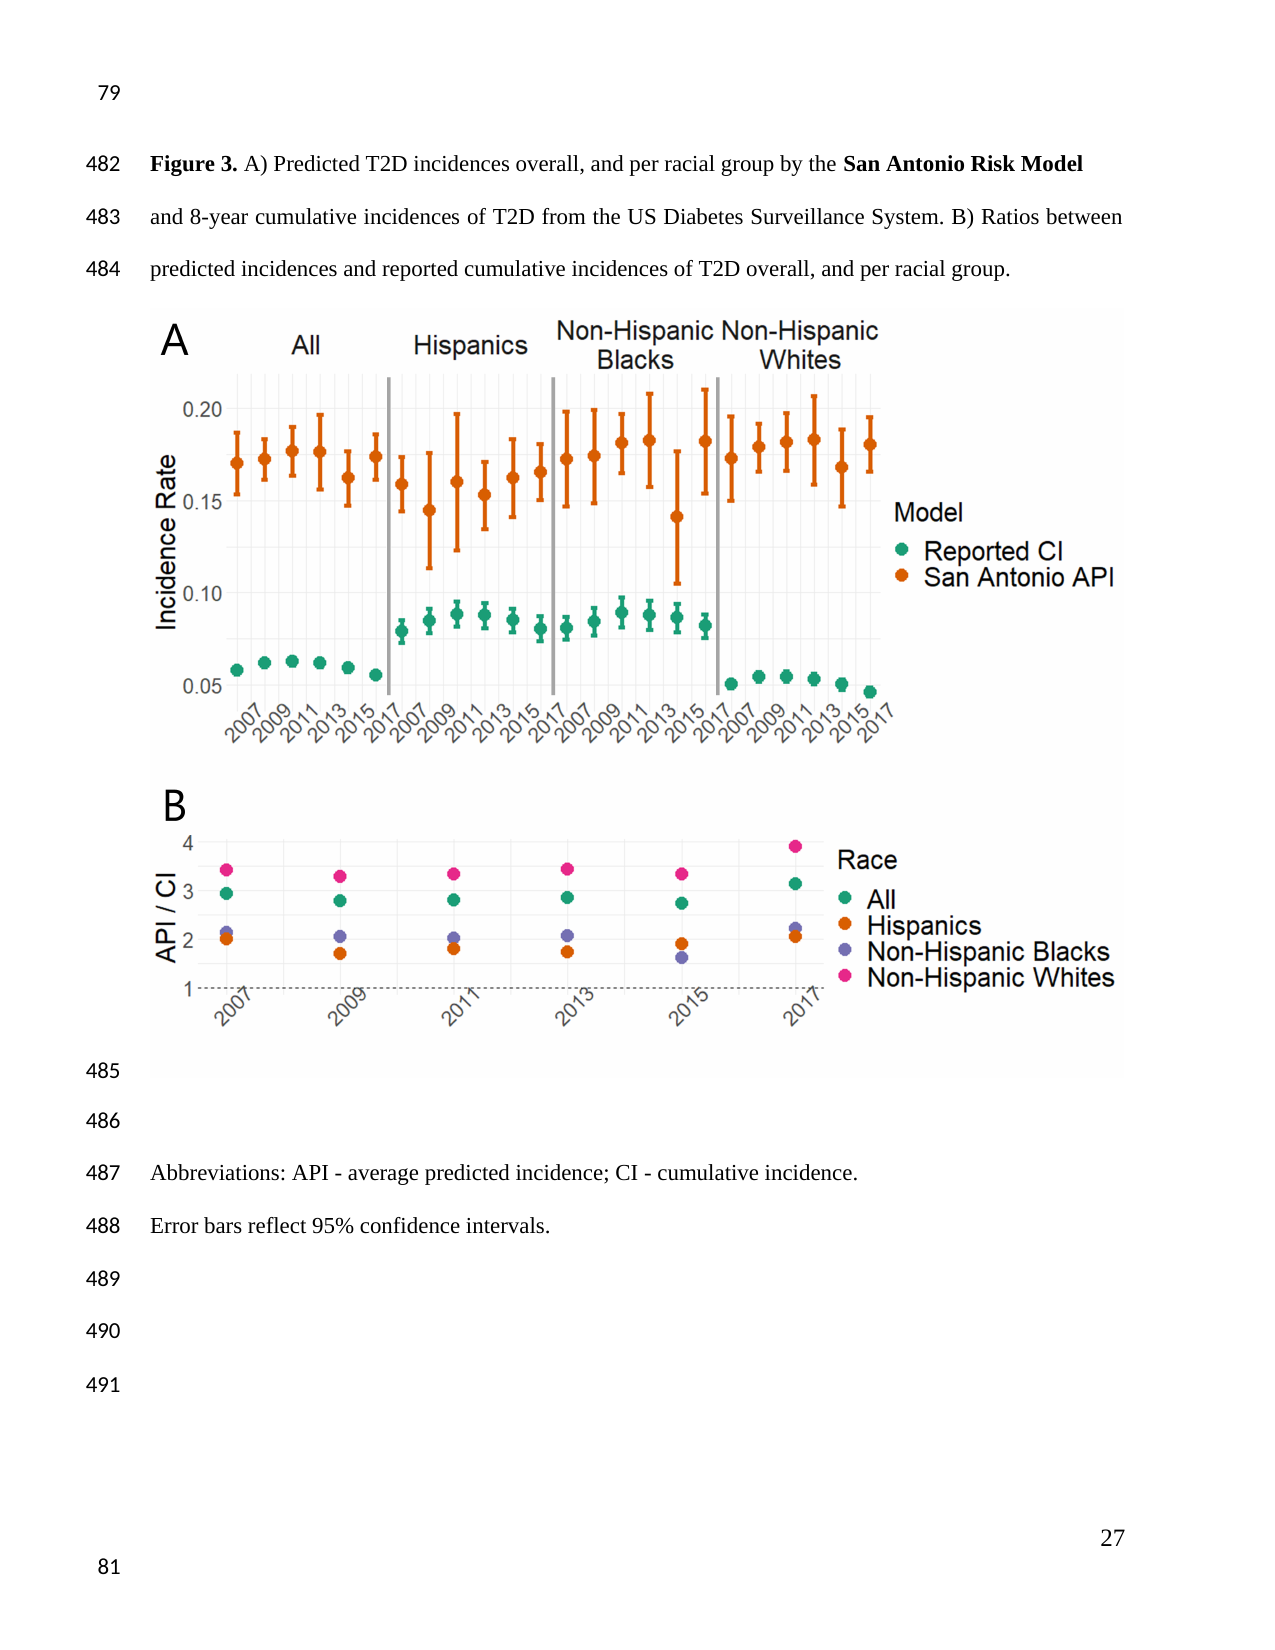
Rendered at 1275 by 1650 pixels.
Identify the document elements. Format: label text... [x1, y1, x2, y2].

text and 8-year cumulative incidences of T2D from the US Diabetes Surveillance System. B) Ratios between predicted incidences and reported cumulative incidences of T2D overall, and per racial group. [150, 203, 1125, 282]
text Figure 3. A) Predicted T2D incidences overall, and per racial group by the San Antonio Risk Model [150, 150, 1125, 176]
text Error bars reflect 95% confidence intervals. [150, 1212, 1125, 1238]
picture [150, 308, 1124, 1078]
text Abbreviations: API - average predicted incidence; CI - cumulative incidence. [150, 1159, 1125, 1186]
